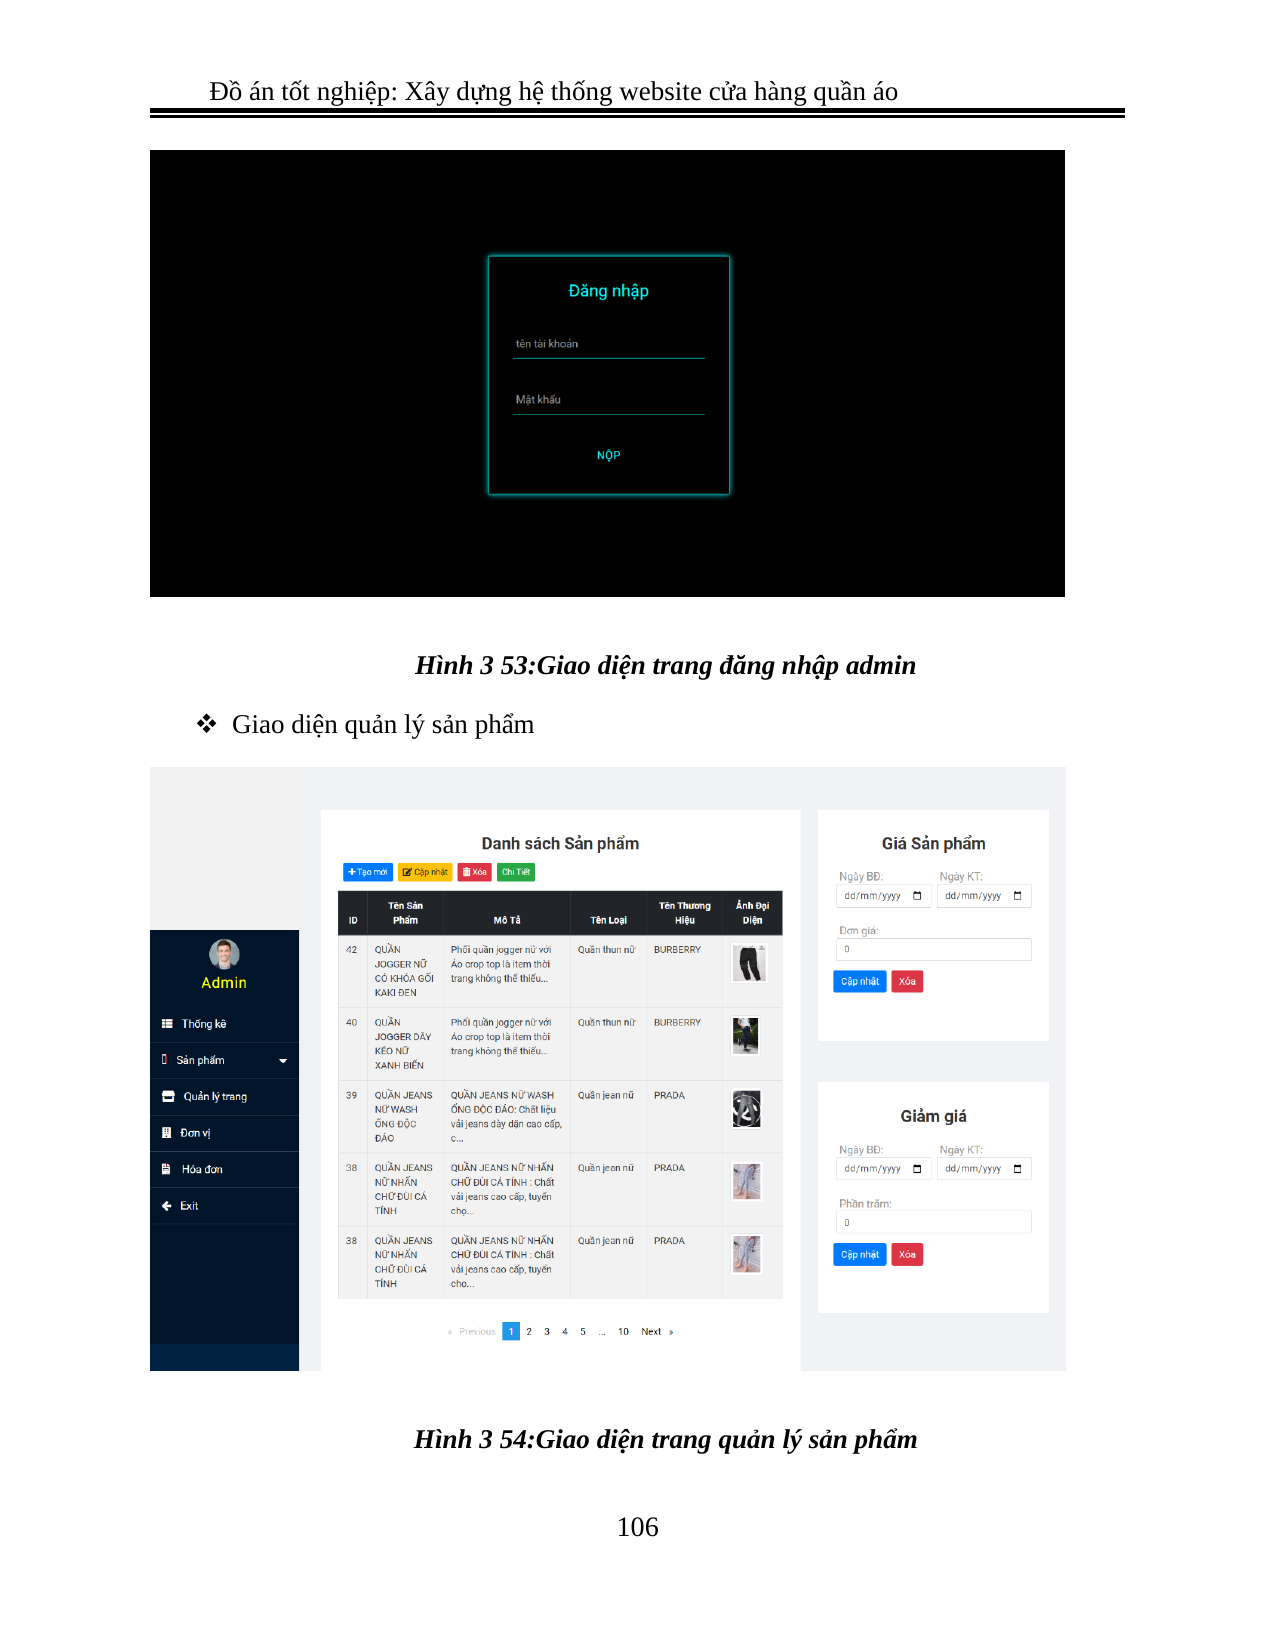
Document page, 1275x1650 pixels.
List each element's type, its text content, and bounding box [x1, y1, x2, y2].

list Giao diện quản lý sản phẩm [194, 708, 1125, 740]
picture [150, 150, 1065, 597]
picture [150, 767, 1067, 1371]
